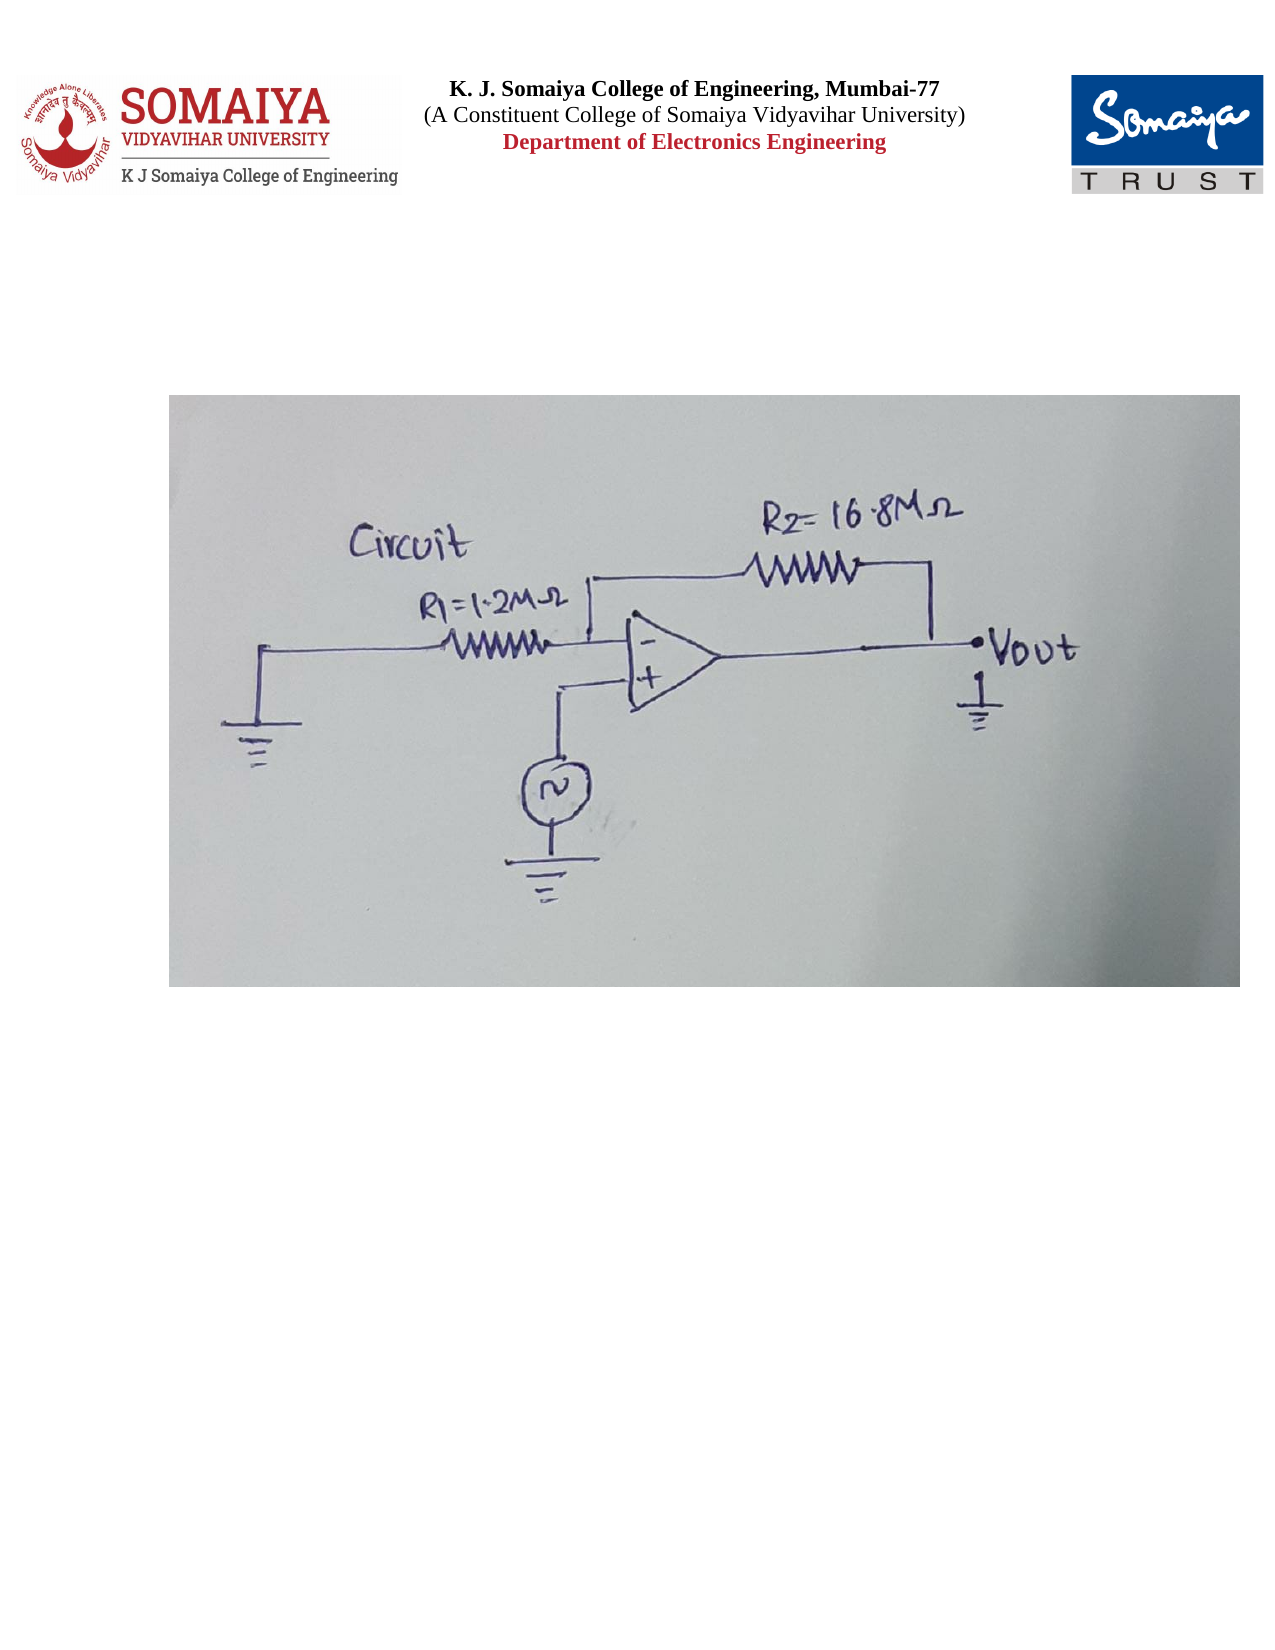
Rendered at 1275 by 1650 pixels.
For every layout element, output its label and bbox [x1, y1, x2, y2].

picture [16, 75, 402, 195]
picture [1071, 75, 1264, 194]
picture [169, 395, 1240, 987]
